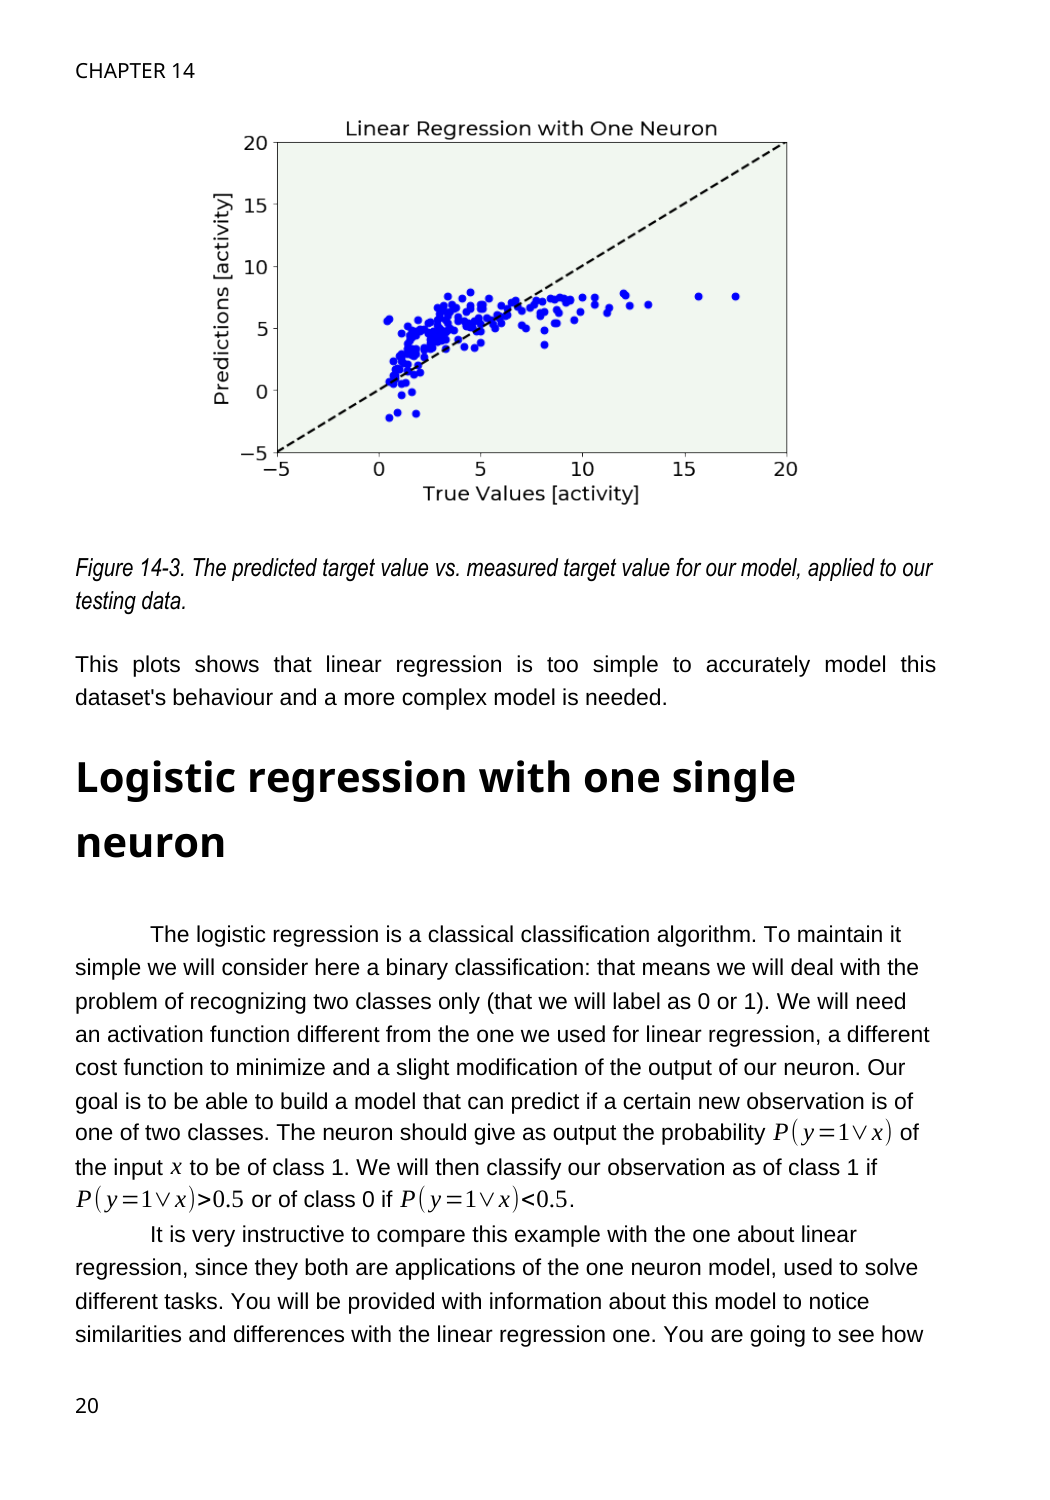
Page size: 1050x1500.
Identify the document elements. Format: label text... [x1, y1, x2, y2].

text Figure 14-3. The predicted target value vs. measured target value for our model, applied to our testing data. [75, 553, 937, 615]
subtitle Logistic regression with one single neuron [75, 748, 937, 870]
picture [206, 112, 807, 512]
text The logistic regression is a classical classification algorithm. To maintain it simple we will consider here a binary classification: that means we will deal with the problem of recognizing two classes only (that we will label as 0 or 1). We will need an activation function different from the one we used for linear regression, a different cost function to minimize and a slight modification of the output of our neuron. Our goal is to be able to build a model that can predict if a certain new observation is of one of two classes. The neuron should give as output the probability of the input to be of class 1. We will then classify our observation as of class 1 if or of class 0 if . [75, 914, 937, 1214]
text This plots shows that linear regression is too simple to accurately model this dataset's behaviour and a more complex model is needed. [75, 644, 937, 711]
